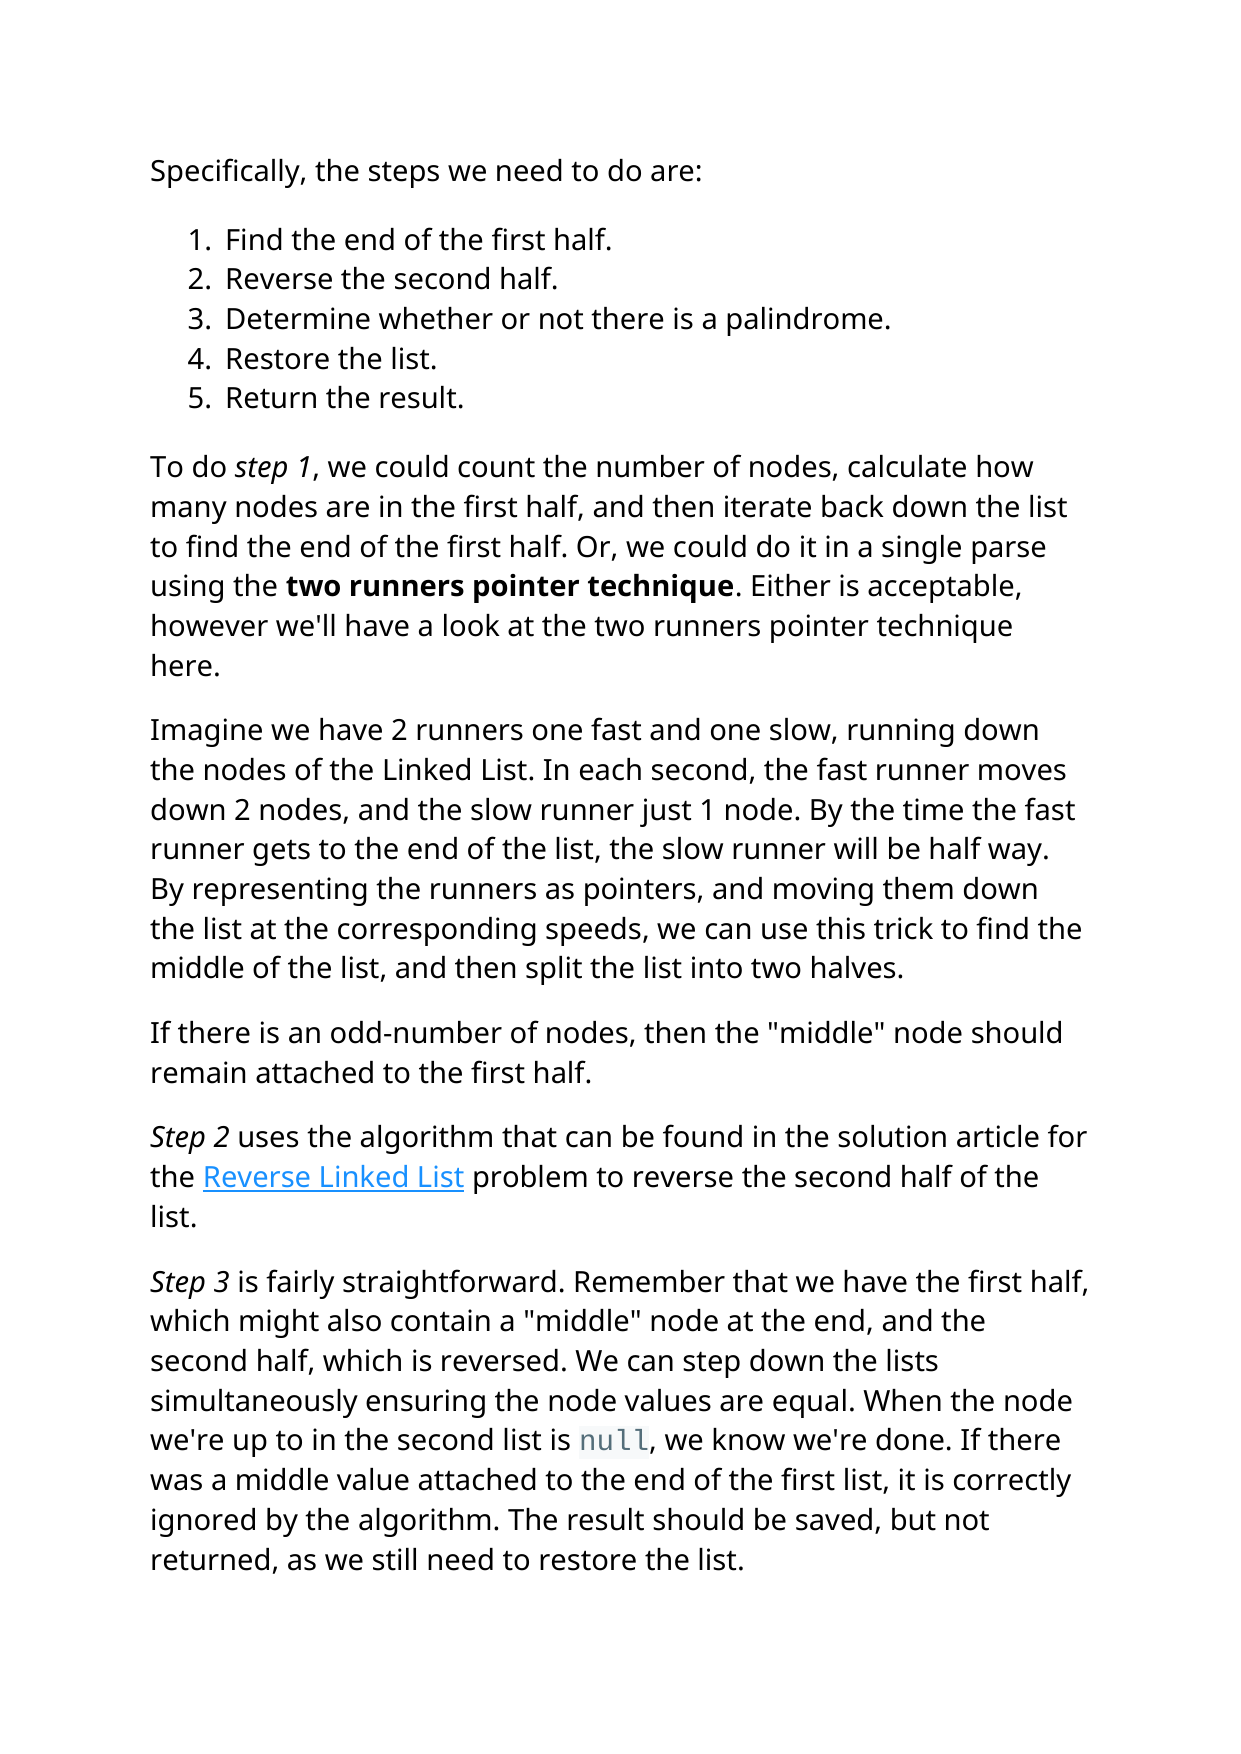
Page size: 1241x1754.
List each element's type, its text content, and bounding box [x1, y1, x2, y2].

list Return the result. [187, 378, 1090, 417]
text To do step 1, we could count the number of nodes, calculate how many nodes are in the first half, and then iterate back down the list to find the end of the first half. Or, we could do it in a single parse using the two runners pointer technique. Either is acceptable, however we'll have a look at the two runners pointer technique here. [150, 446, 1090, 684]
text If there is an odd-number of nodes, then the "middle" node should remain attached to the first half. [150, 1012, 1090, 1092]
text Imagine we have 2 runners one fast and one slow, running down the nodes of the Linked List. In each second, the fast runner moves down 2 nodes, and the slow runner just 1 node. By the time the fast runner gets to the end of the list, the slow runner will be half way. By representing the runners as pointers, and moving them down the list at the corresponding speeds, we can use this trick to find the middle of the list, and then split the list into two halves. [150, 709, 1090, 987]
text Step 2 uses the algorithm that can be found in the solution article for the Reverse Linked List problem to reverse the second half of the list. [150, 1117, 1090, 1236]
list Reverse the second half. [187, 258, 1090, 298]
text Specifically, the steps we need to do are: [150, 150, 1090, 190]
list Restore the list. [187, 338, 1090, 378]
text Step 3 is fairly straightforward. Remember that we have the first half, which might also contain a "middle" node at the end, and the second half, which is reversed. We can step down the lists simultaneously ensuring the node values are equal. When the node we're up to in the second list is null, we know we're done. If there was a middle value attached to the end of the first list, it is correctly ignored by the algorithm. The result should be saved, but not returned, as we still need to restore the list. [150, 1261, 1090, 1578]
list Determine whether or not there is a palindrome. [187, 298, 1090, 338]
list Find the end of the first half. [187, 219, 1090, 258]
